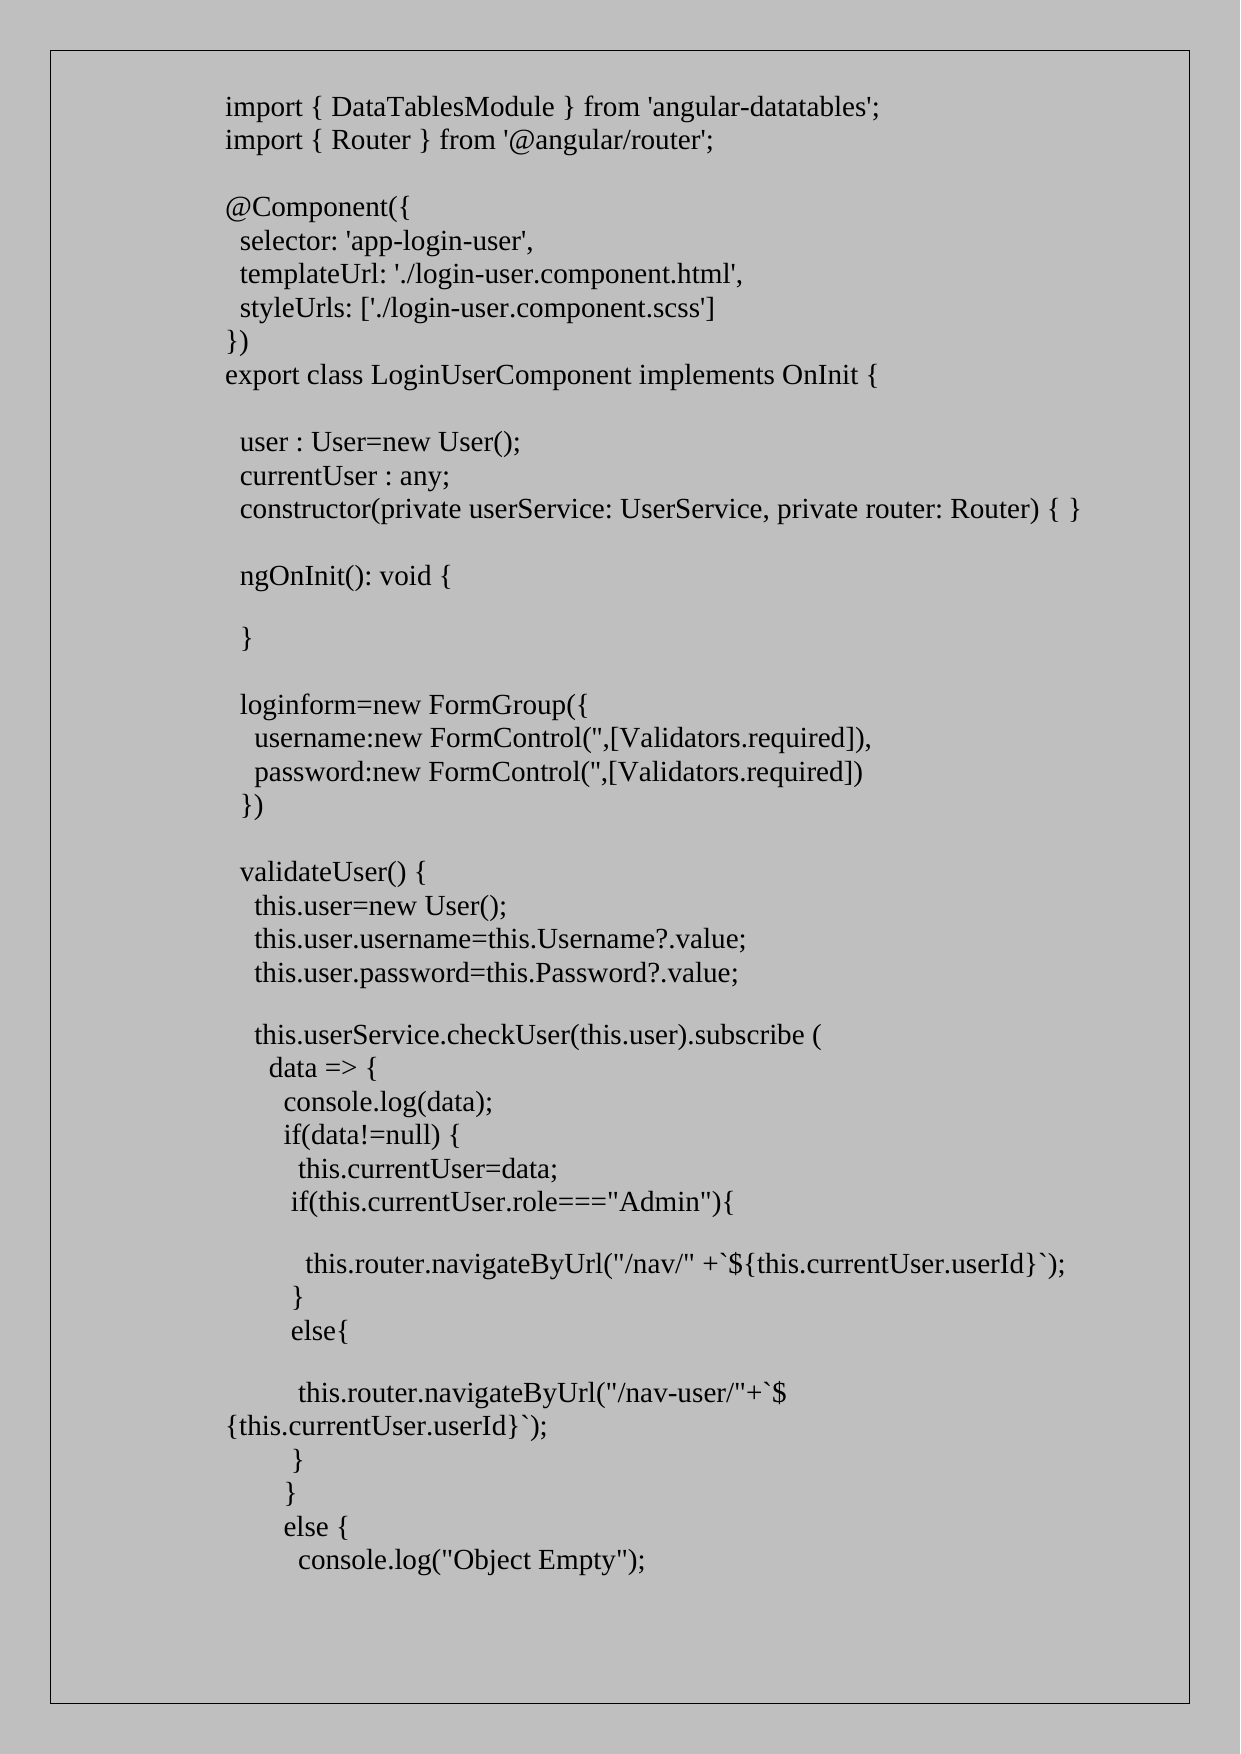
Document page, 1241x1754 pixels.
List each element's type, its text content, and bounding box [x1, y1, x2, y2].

text } [225, 1442, 1090, 1475]
text else { [225, 1509, 1090, 1542]
text validateUser() { [225, 854, 1090, 888]
text password:new FormControl('',[Validators.required]) [225, 754, 1090, 787]
text this.user.password=this.Password?.value; [225, 955, 1090, 989]
text this.user.username=this.Username?.value; [225, 922, 1090, 955]
text } [225, 620, 1090, 653]
text this.user=new User(); [225, 888, 1090, 922]
text username:new FormControl('',[Validators.required]), [225, 720, 1090, 754]
text import { Router } from '@angular/router'; [225, 122, 1090, 156]
text this.userService.checkUser(this.user).subscribe ( [225, 1017, 1090, 1050]
text constructor(private userService: UserService, private router: Router) { } [225, 491, 1090, 525]
text export class LoginUserComponent implements OnInit { [225, 357, 1090, 391]
text this.router.navigateByUrl("/nav/" +`${this.currentUser.userId}`); [225, 1246, 1090, 1279]
text if(this.currentUser.role==="Admin"){ [225, 1184, 1090, 1218]
text } [225, 1475, 1090, 1509]
text }) [225, 323, 1090, 357]
text @Component({ [225, 189, 1090, 223]
text ngOnInit(): void { [225, 558, 1090, 592]
text user : User=new User(); [225, 424, 1090, 458]
text else{ [225, 1313, 1090, 1347]
text data => { [225, 1050, 1090, 1084]
text this.router.navigateByUrl("/nav-user/"+`${this.currentUser.userId}`); [225, 1375, 1090, 1442]
text currentUser : any; [225, 458, 1090, 491]
text import { DataTablesModule } from 'angular-datatables'; [225, 89, 1090, 122]
text }) [225, 787, 1090, 821]
text selector: 'app-login-user', [225, 223, 1090, 256]
text if(data!=null) { [225, 1117, 1090, 1151]
text console.log("Object Empty"); [225, 1542, 1090, 1576]
text loginform=new FormGroup({ [225, 687, 1090, 720]
text this.currentUser=data; [225, 1151, 1090, 1184]
text templateUrl: './login-user.component.html', [225, 256, 1090, 290]
text styleUrls: ['./login-user.component.scss'] [225, 290, 1090, 323]
text console.log(data); [225, 1084, 1090, 1117]
text } [225, 1279, 1090, 1313]
